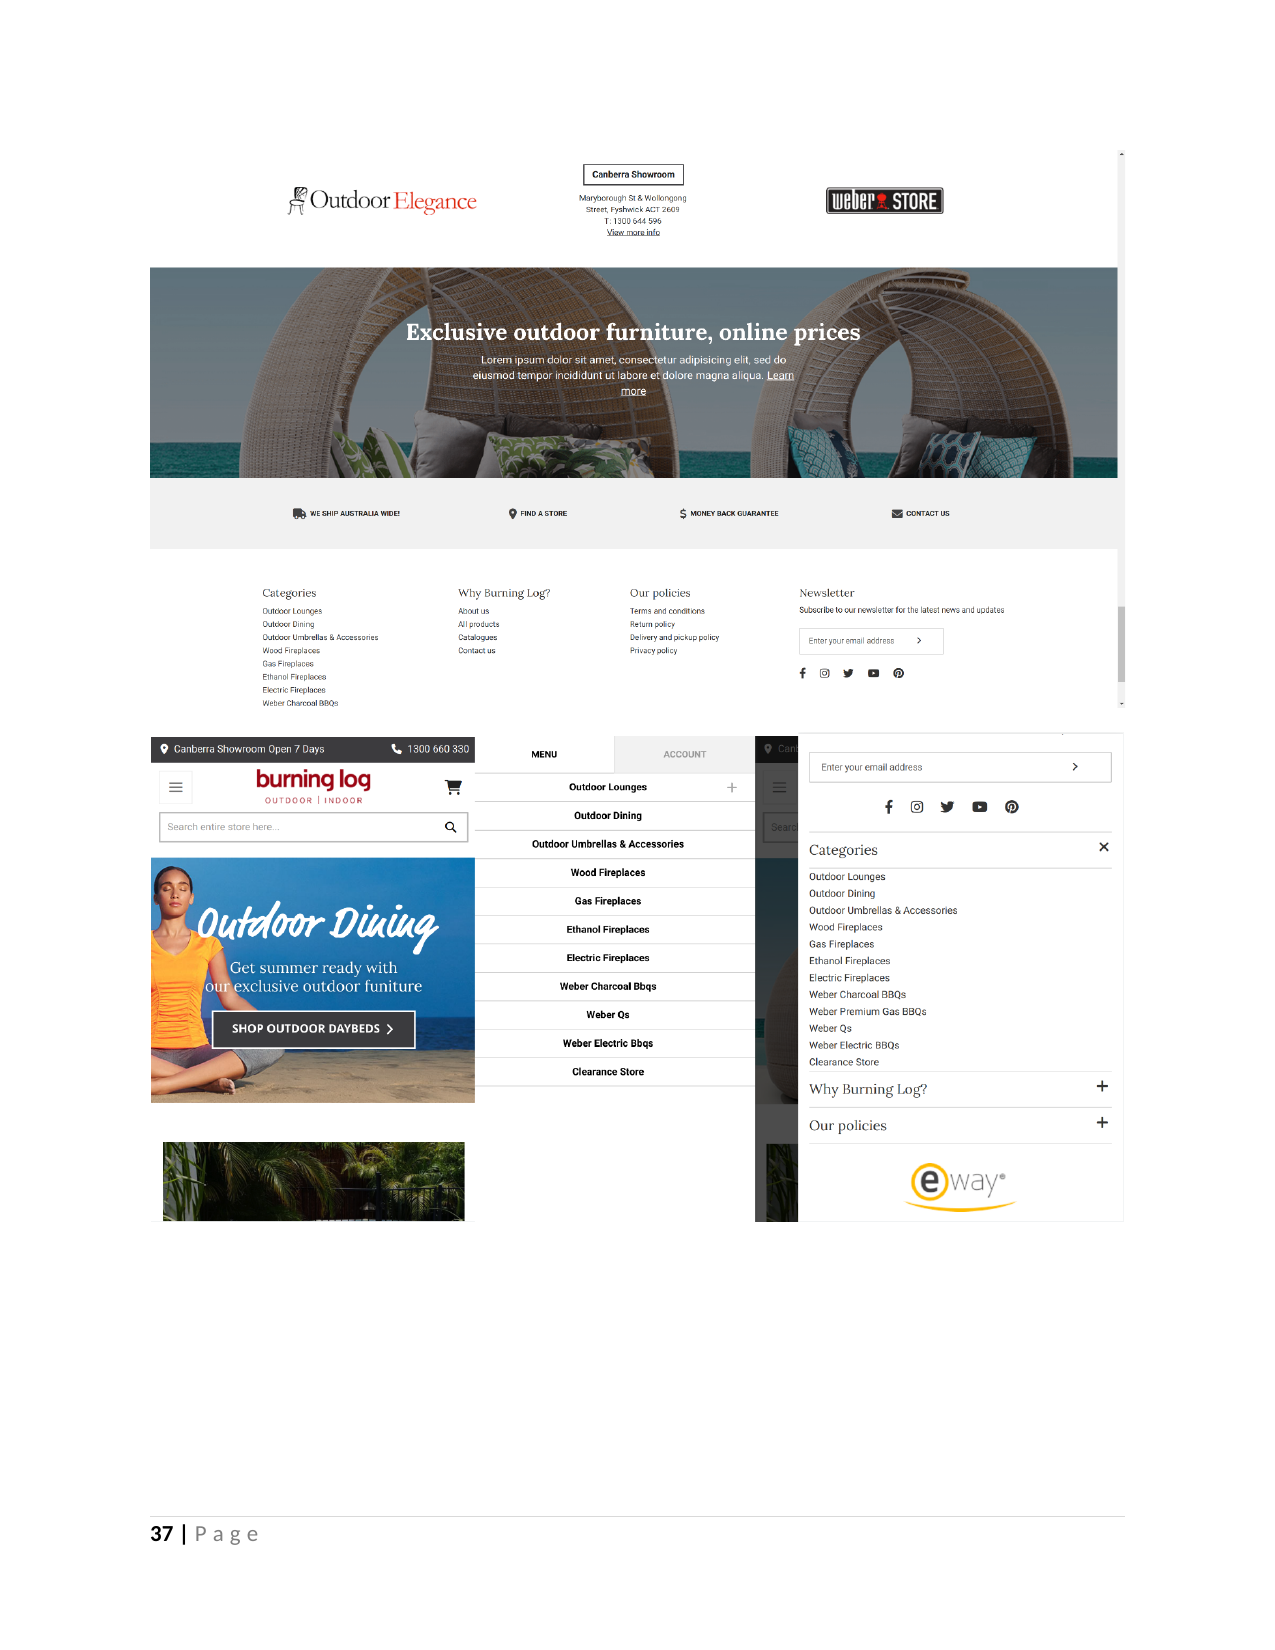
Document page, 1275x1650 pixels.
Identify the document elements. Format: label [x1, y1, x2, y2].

picture [150, 150, 1125, 708]
picture [151, 732, 1124, 1222]
